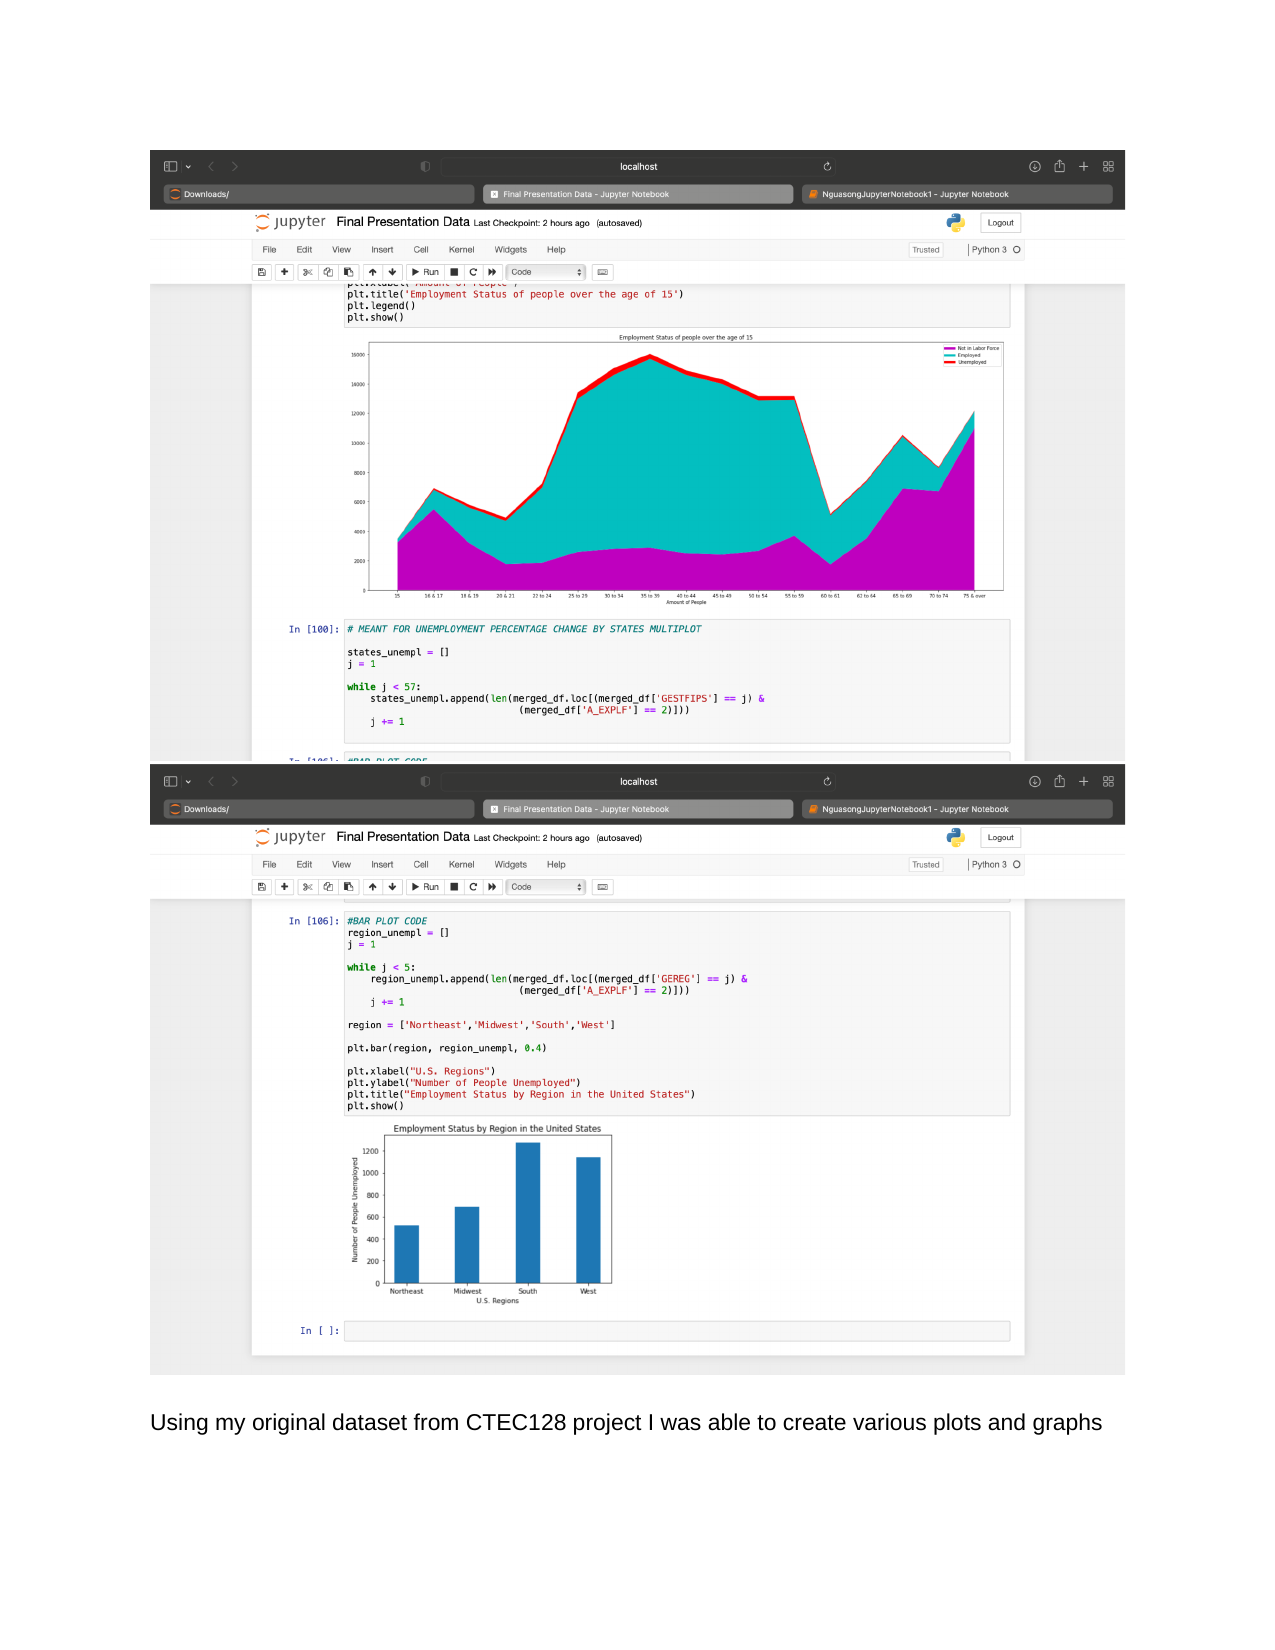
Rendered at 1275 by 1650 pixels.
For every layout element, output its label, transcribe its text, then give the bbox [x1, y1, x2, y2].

picture [150, 150, 1125, 761]
text Using my original dataset from CTEC128 project I was able to create various plots and graphs [150, 1409, 1125, 1435]
picture [150, 764, 1125, 1375]
